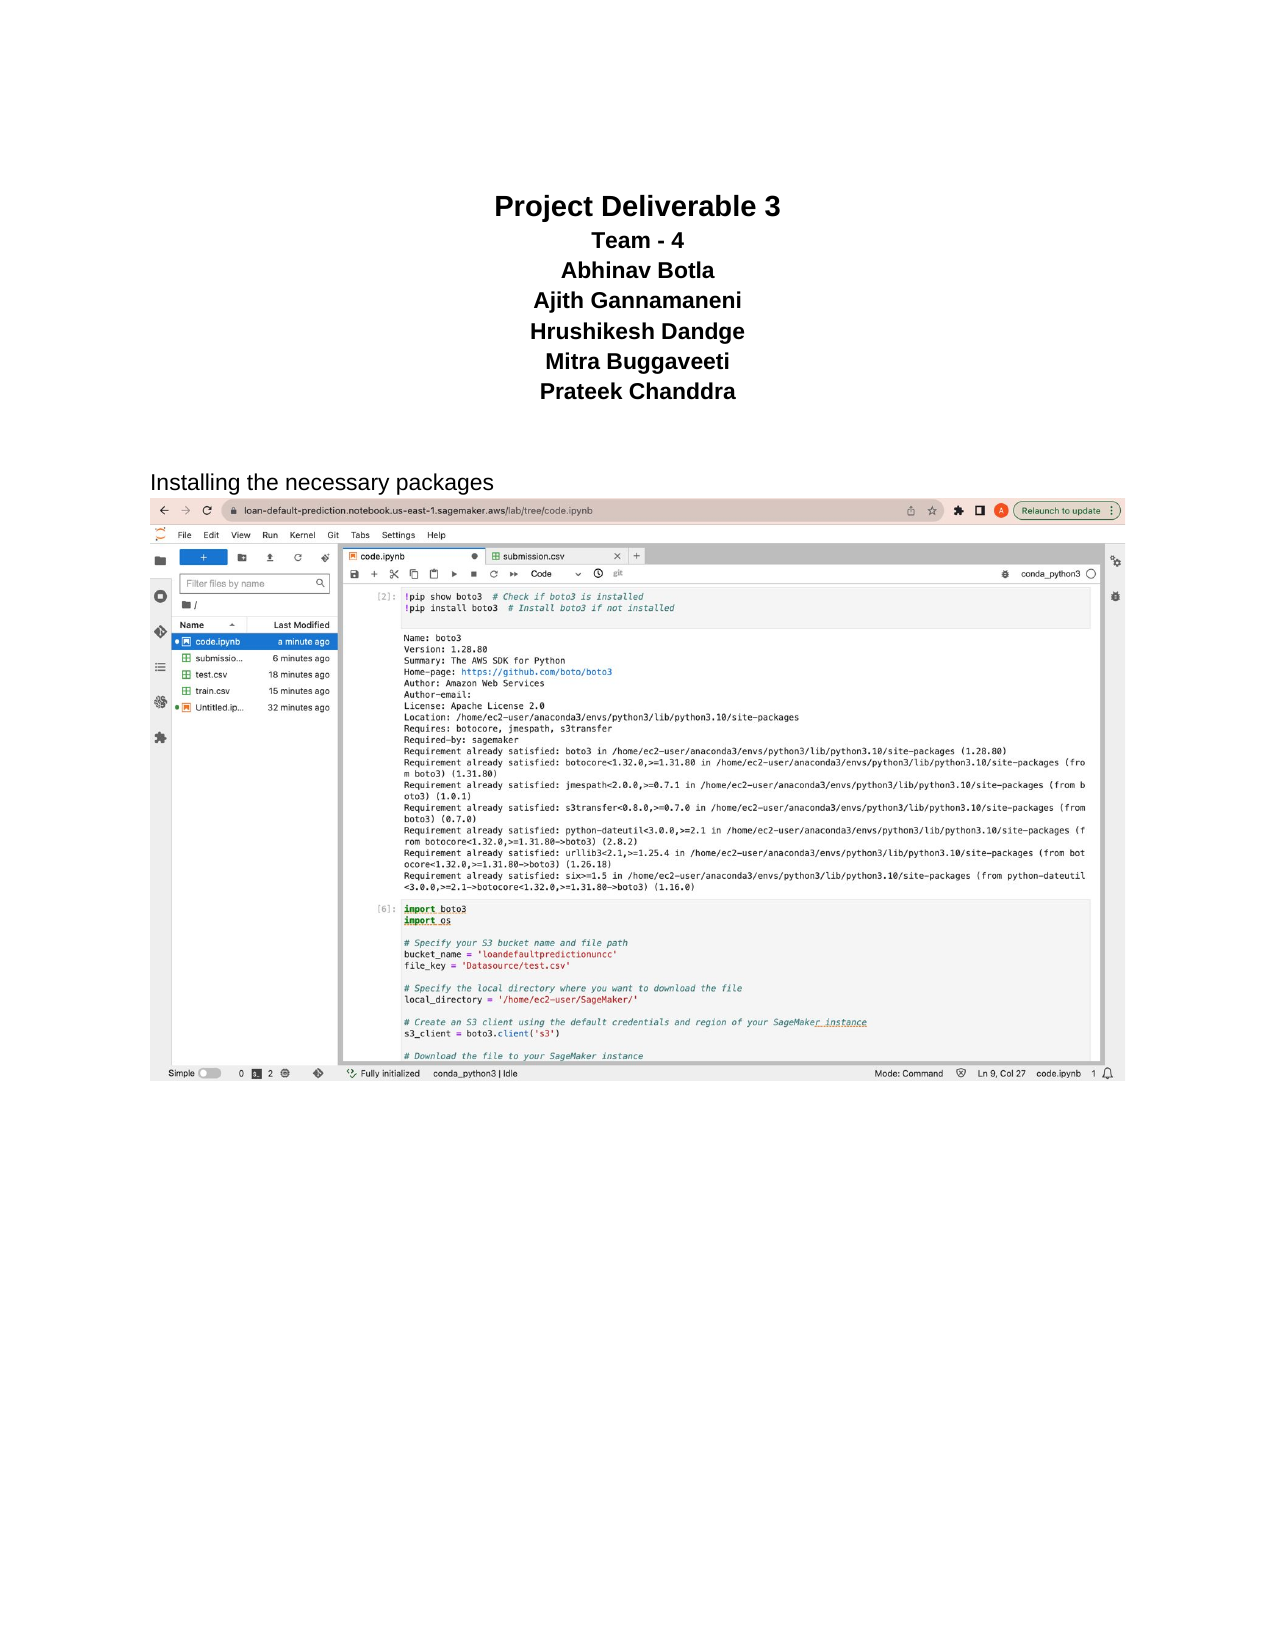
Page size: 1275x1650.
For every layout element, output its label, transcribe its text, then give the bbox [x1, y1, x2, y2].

text Installing the necessary packages [150, 469, 1125, 495]
text Mitra Buggaveeti [150, 348, 1125, 374]
text Abhinav Botla [150, 257, 1125, 284]
picture [150, 498, 1125, 1081]
text Prateek Chanddra [150, 378, 1125, 404]
text Ajith Gannamaneni [150, 287, 1125, 314]
text Hrushikesh Dandge [150, 318, 1125, 344]
text Project Deliverable 3 [150, 188, 1125, 222]
text Team - 4 [150, 227, 1125, 253]
